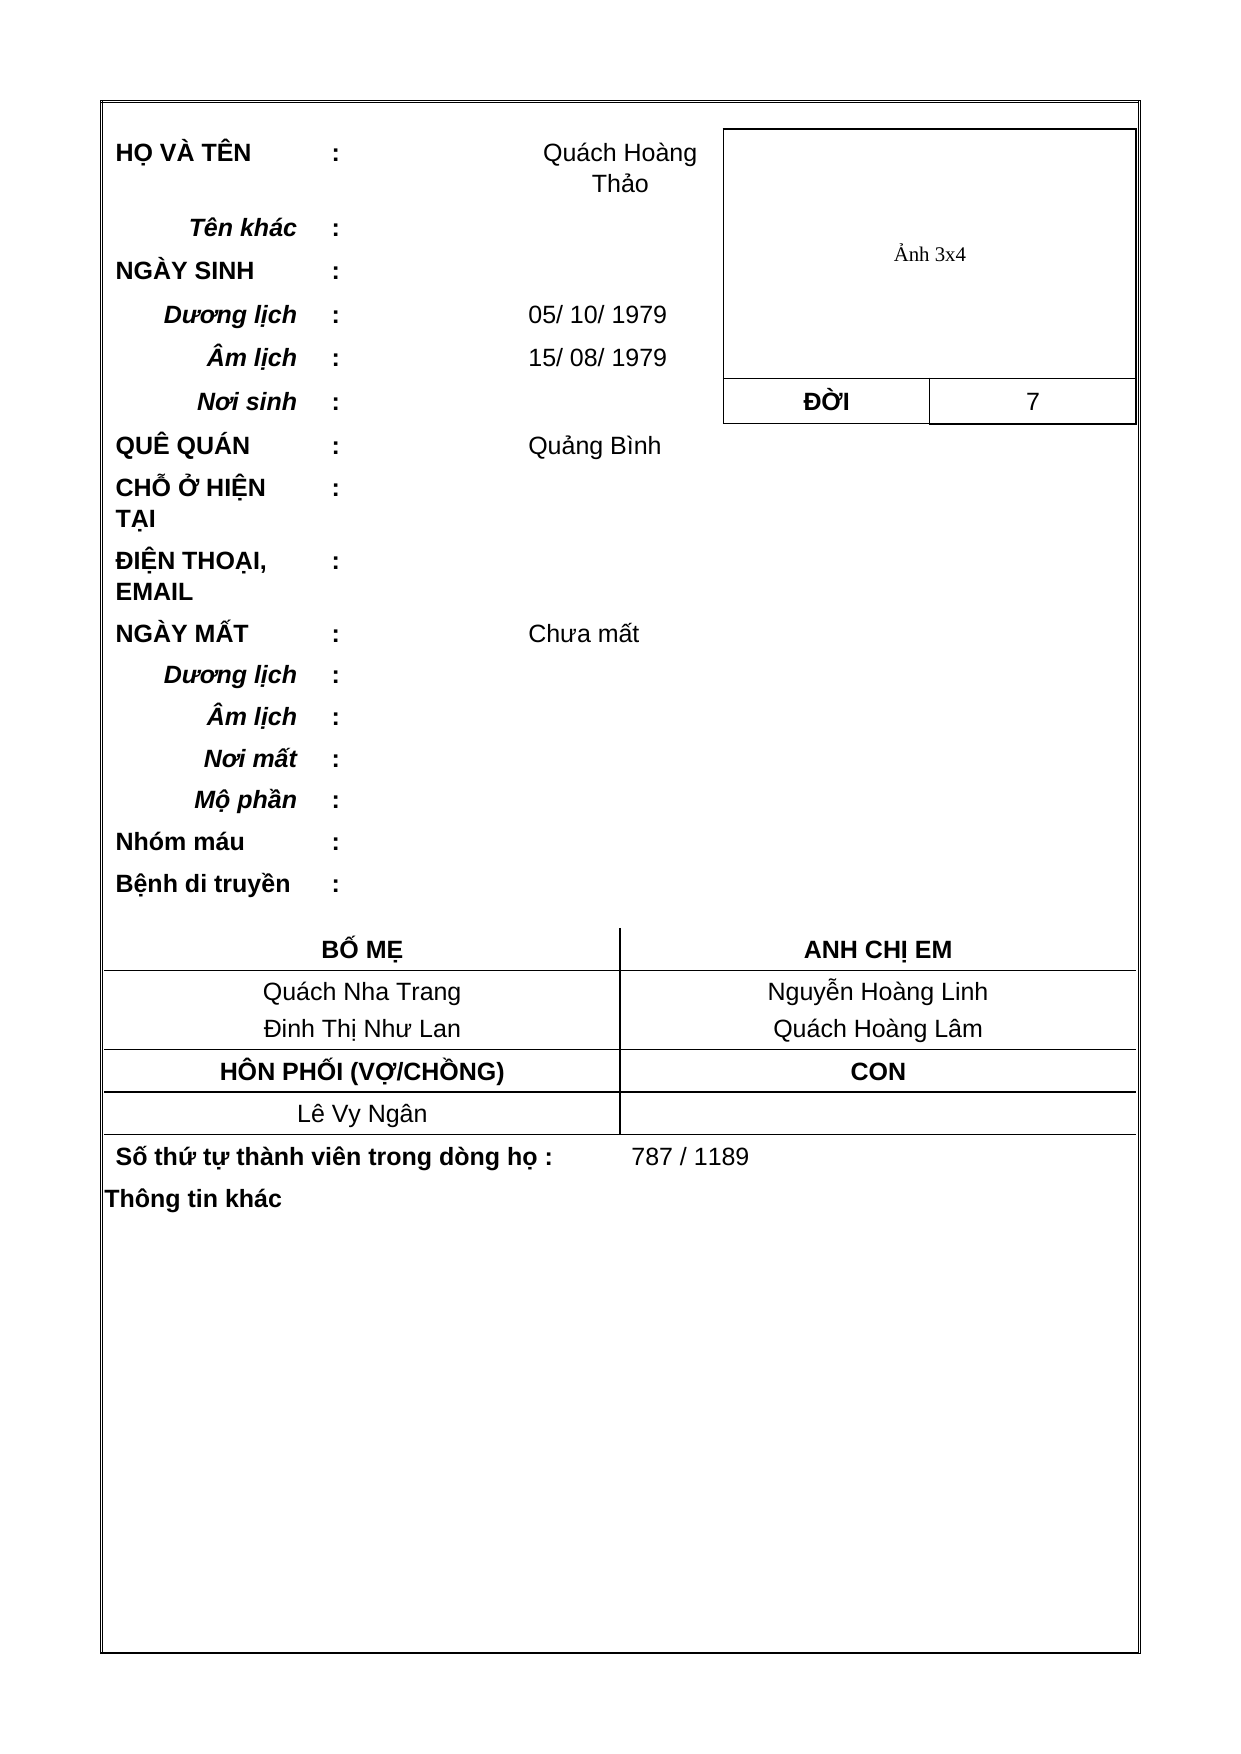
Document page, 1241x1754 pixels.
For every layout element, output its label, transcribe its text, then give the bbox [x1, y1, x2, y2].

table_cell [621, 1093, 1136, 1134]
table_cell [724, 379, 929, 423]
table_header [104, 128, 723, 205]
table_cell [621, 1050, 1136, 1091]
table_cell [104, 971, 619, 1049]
text Thông tin khác [104, 1182, 1136, 1213]
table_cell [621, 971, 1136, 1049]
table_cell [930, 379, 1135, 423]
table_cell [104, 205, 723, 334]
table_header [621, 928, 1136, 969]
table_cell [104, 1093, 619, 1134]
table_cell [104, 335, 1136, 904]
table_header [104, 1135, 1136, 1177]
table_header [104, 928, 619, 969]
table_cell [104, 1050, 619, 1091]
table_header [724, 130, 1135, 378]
